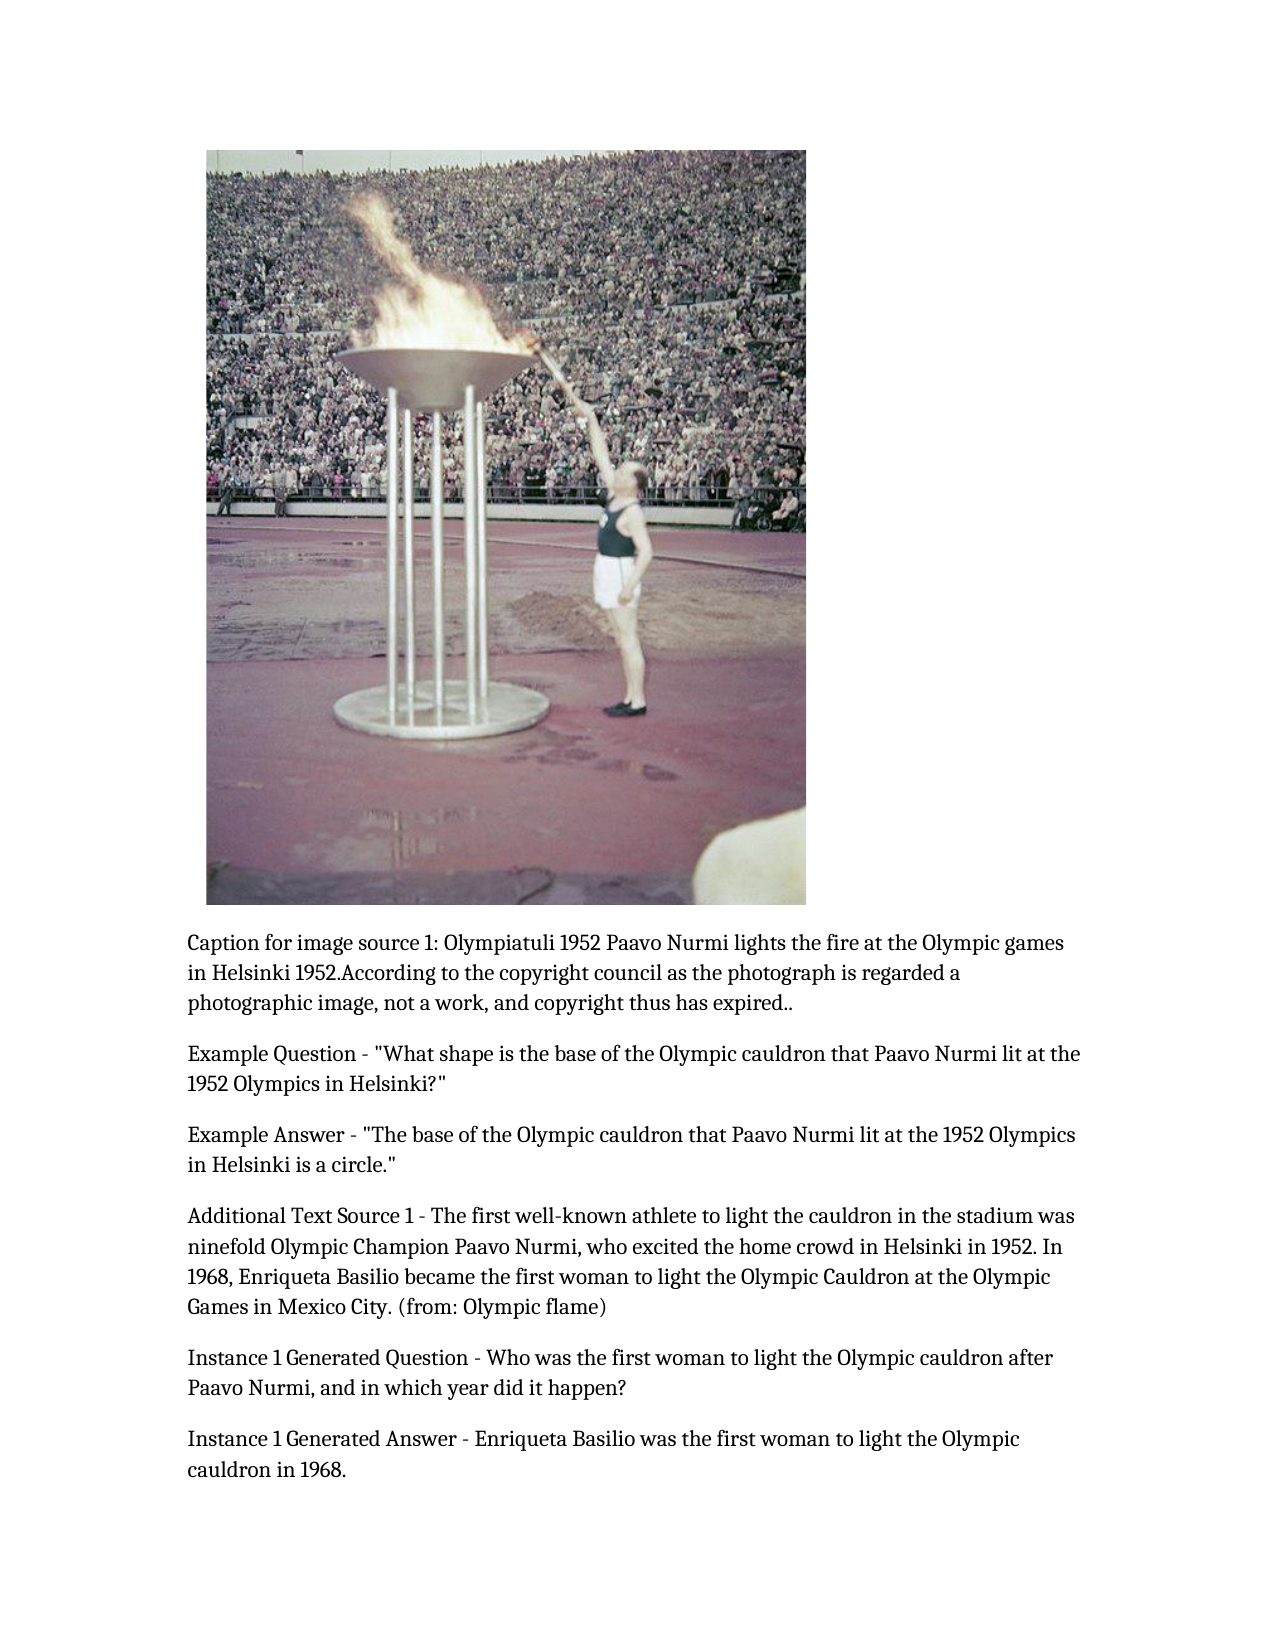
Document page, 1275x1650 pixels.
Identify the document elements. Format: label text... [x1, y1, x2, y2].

text Caption for image source 1: Olympiatuli 1952 Paavo Nurmi lights the fire at the Olympic games in Helsinki 1952.According to the copyright council as the photograph is regarded a photographic image, not a work, and copyright thus has expired.. [187, 929, 1087, 1016]
text Example Question - "What shape is the base of the Olympic cauldron that Paavo Nurmi lit at the 1952 Olympics in Helsinki?" [187, 1041, 1087, 1097]
text Instance 1 Generated Question - Who was the first woman to light the Olympic cauldron after Paavo Nurmi, and in which year did it happen? [187, 1345, 1087, 1402]
text Instance 1 Generated Answer - Enriqueta Basilio was the first woman to light the Olympic cauldron in 1968. [187, 1426, 1087, 1483]
picture [206, 150, 807, 905]
text Additional Text Source 1 - The first well-known athlete to light the cauldron in the stadium was ninefold Olympic Champion Paavo Nurmi, who excited the home crowd in Helsinki in 1952. In 1968, Enriqueta Basilio became the first woman to light the Olympic Cauldron at the Olympic Games in Mexico City. (from: Olympic flame) [187, 1203, 1087, 1320]
text Example Answer - "The base of the Olympic cauldron that Paavo Nurmi lit at the 1952 Olympics in Helsinki is a circle." [187, 1122, 1087, 1179]
